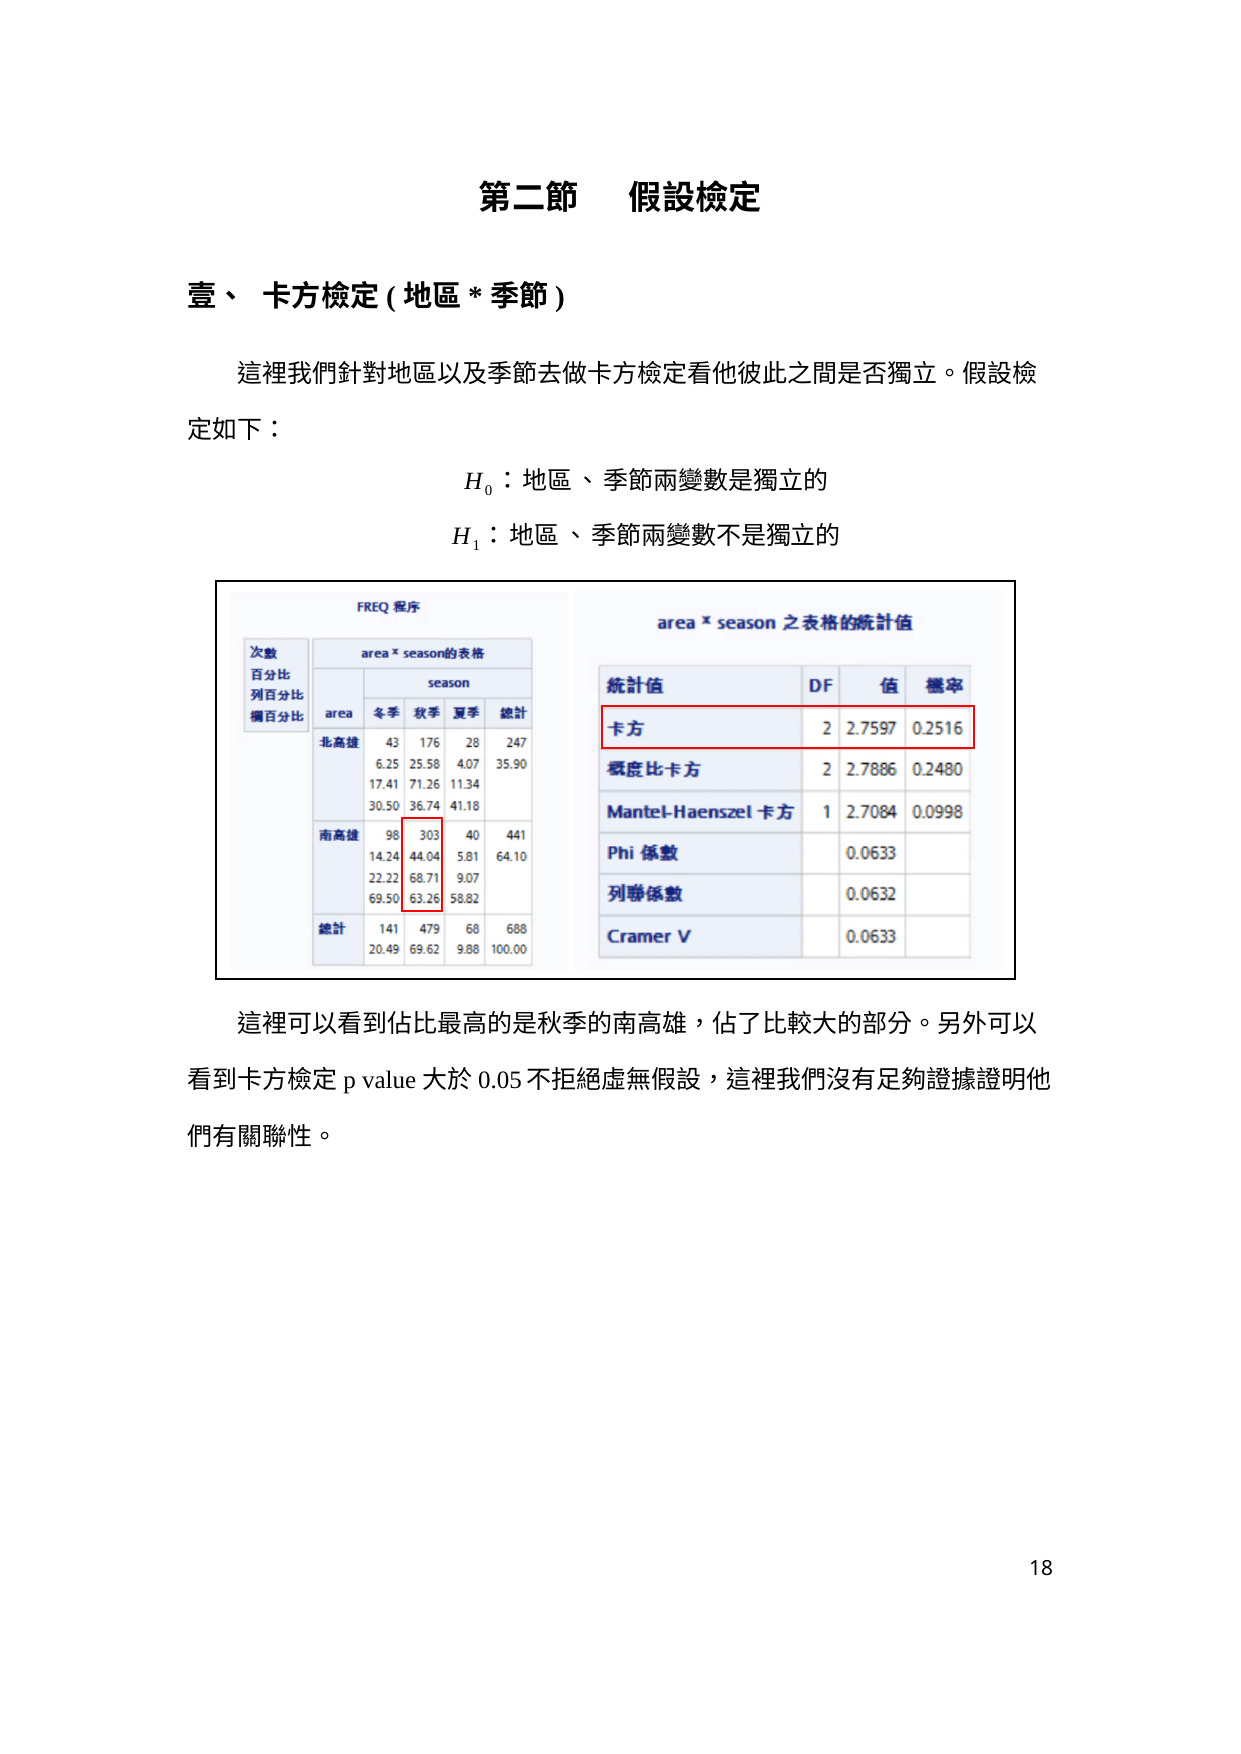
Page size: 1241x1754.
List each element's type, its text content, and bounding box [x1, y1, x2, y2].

list 假設檢定 [187, 158, 1053, 233]
list 卡方檢定 ( 地區 * 季節 ) [187, 257, 1053, 332]
list 這裡可以看到佔比最高的是秋季的南高雄，佔了比較大的部分。另外可以看到卡方檢定 p value 大於 0.05不拒絕虛無假設，這裡我們沒有足夠證據證明他們有關聯性。 [187, 1003, 1053, 1153]
picture [575, 590, 1005, 970]
picture [230, 592, 568, 970]
list 這裡我們針對地區以及季節去做卡方檢定看他彼此之間是否獨立。假設檢定如下： [187, 353, 1053, 447]
